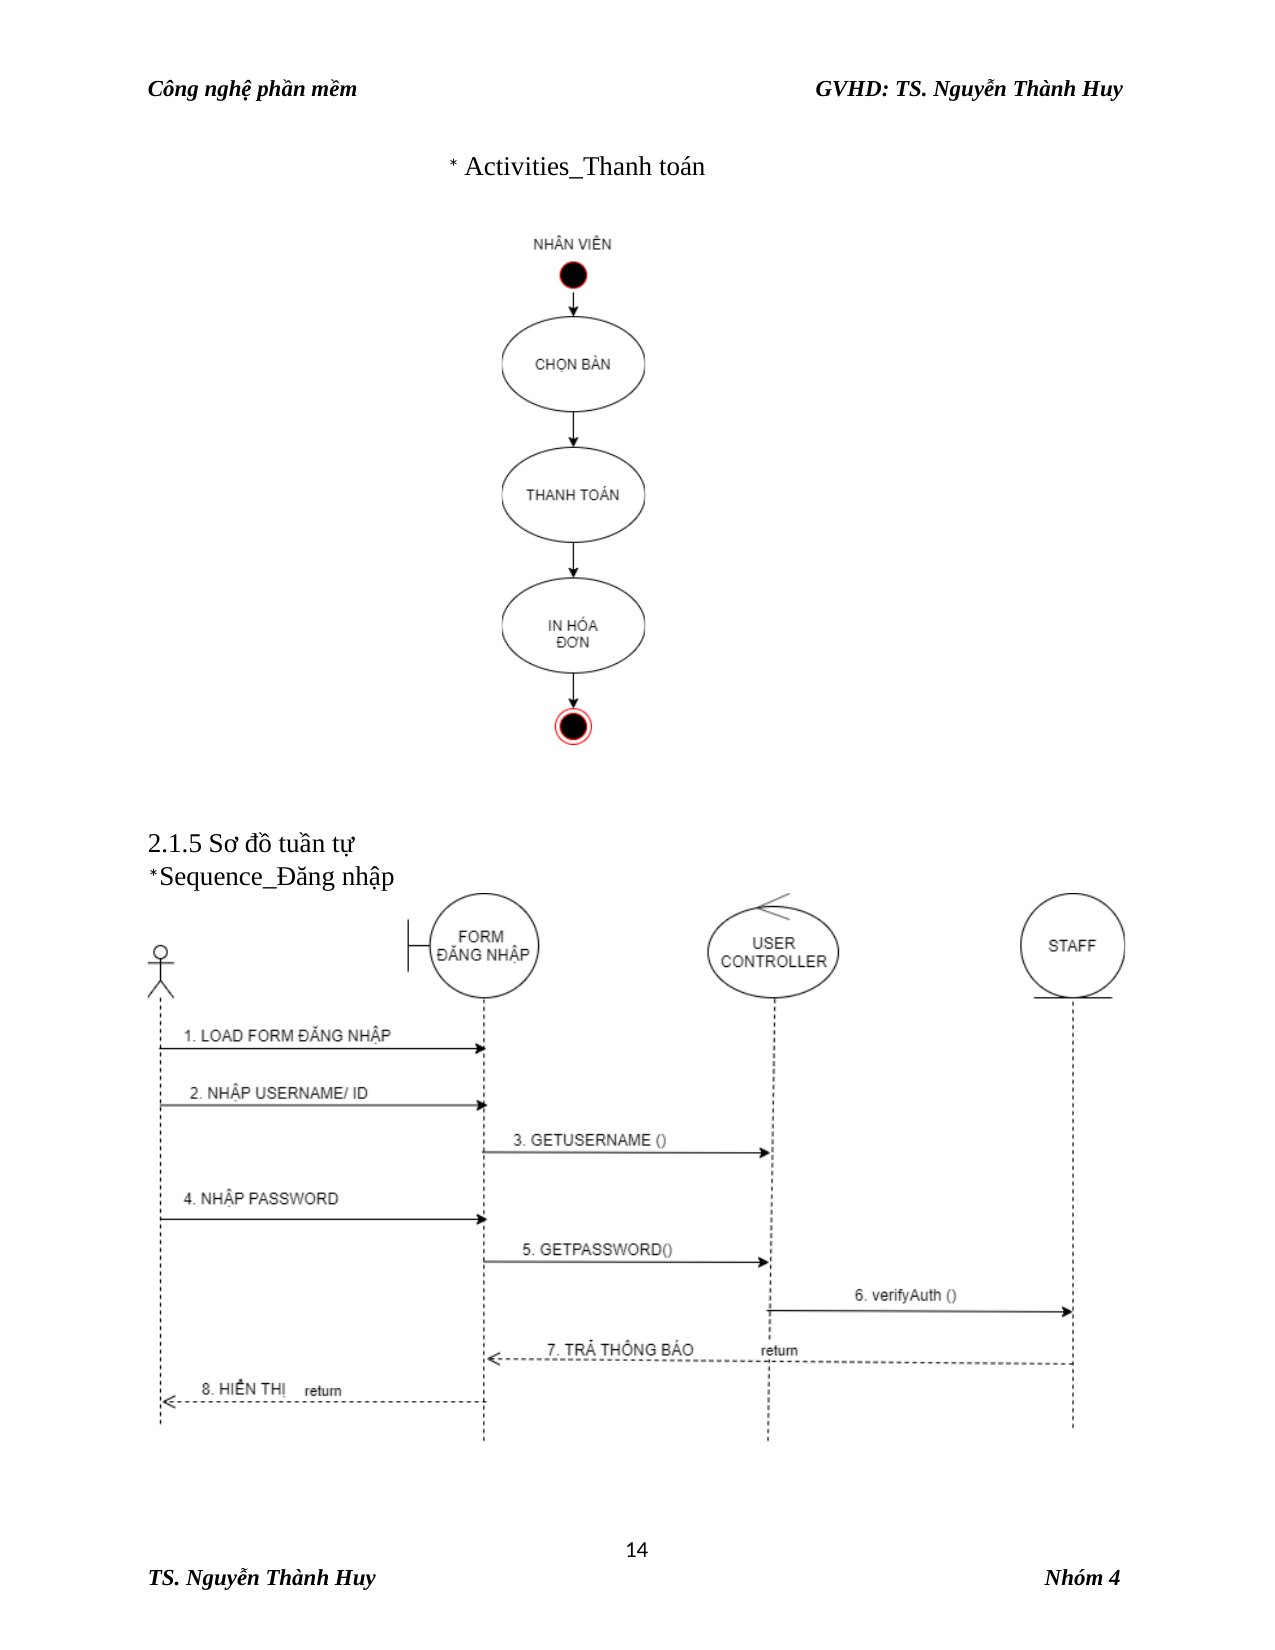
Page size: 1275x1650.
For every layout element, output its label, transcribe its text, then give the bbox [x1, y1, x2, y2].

subtitle 2.1.5 Sơ đồ tuần tự [148, 827, 1125, 858]
text *Sequence_Đăng nhập [148, 860, 1125, 893]
text * Activities_Thanh toán [448, 150, 1125, 181]
picture [147, 893, 1125, 1443]
picture [501, 233, 646, 745]
